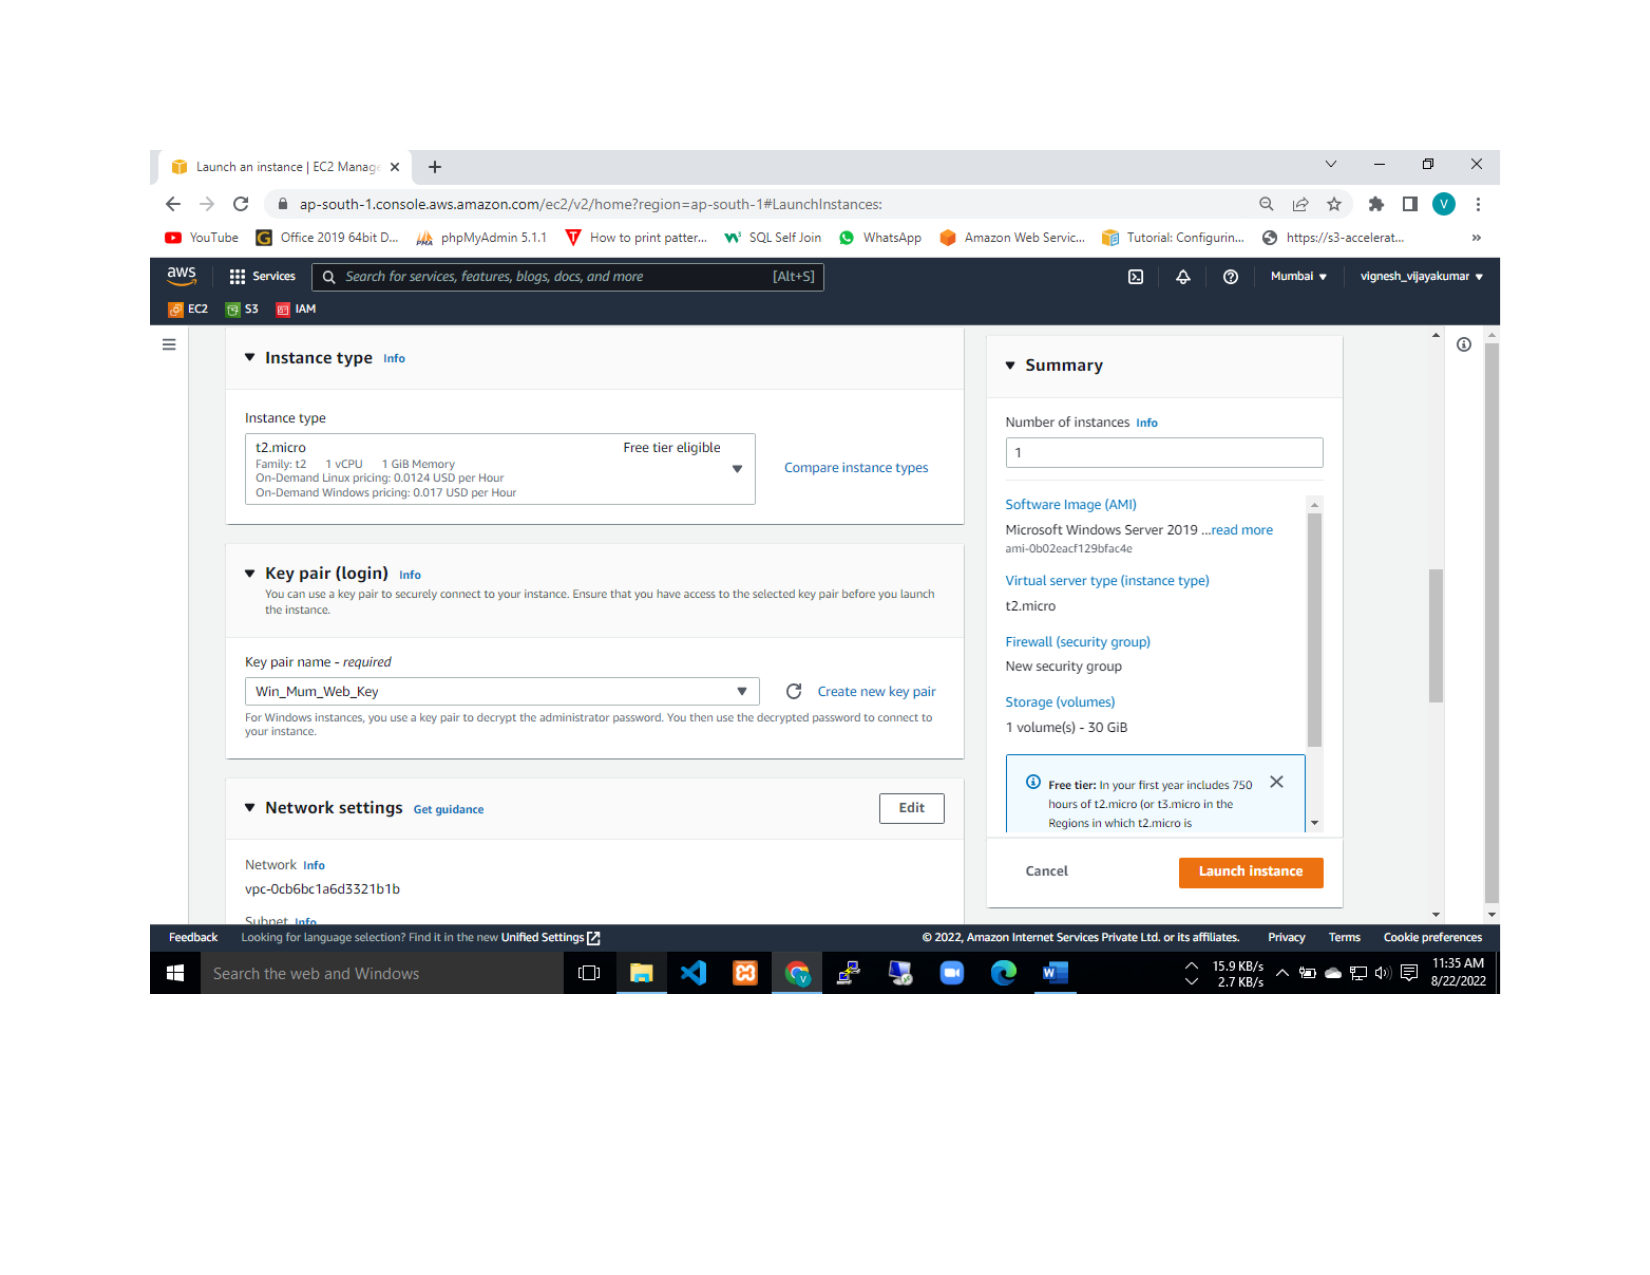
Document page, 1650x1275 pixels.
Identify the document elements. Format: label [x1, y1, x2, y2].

picture [150, 150, 1500, 994]
